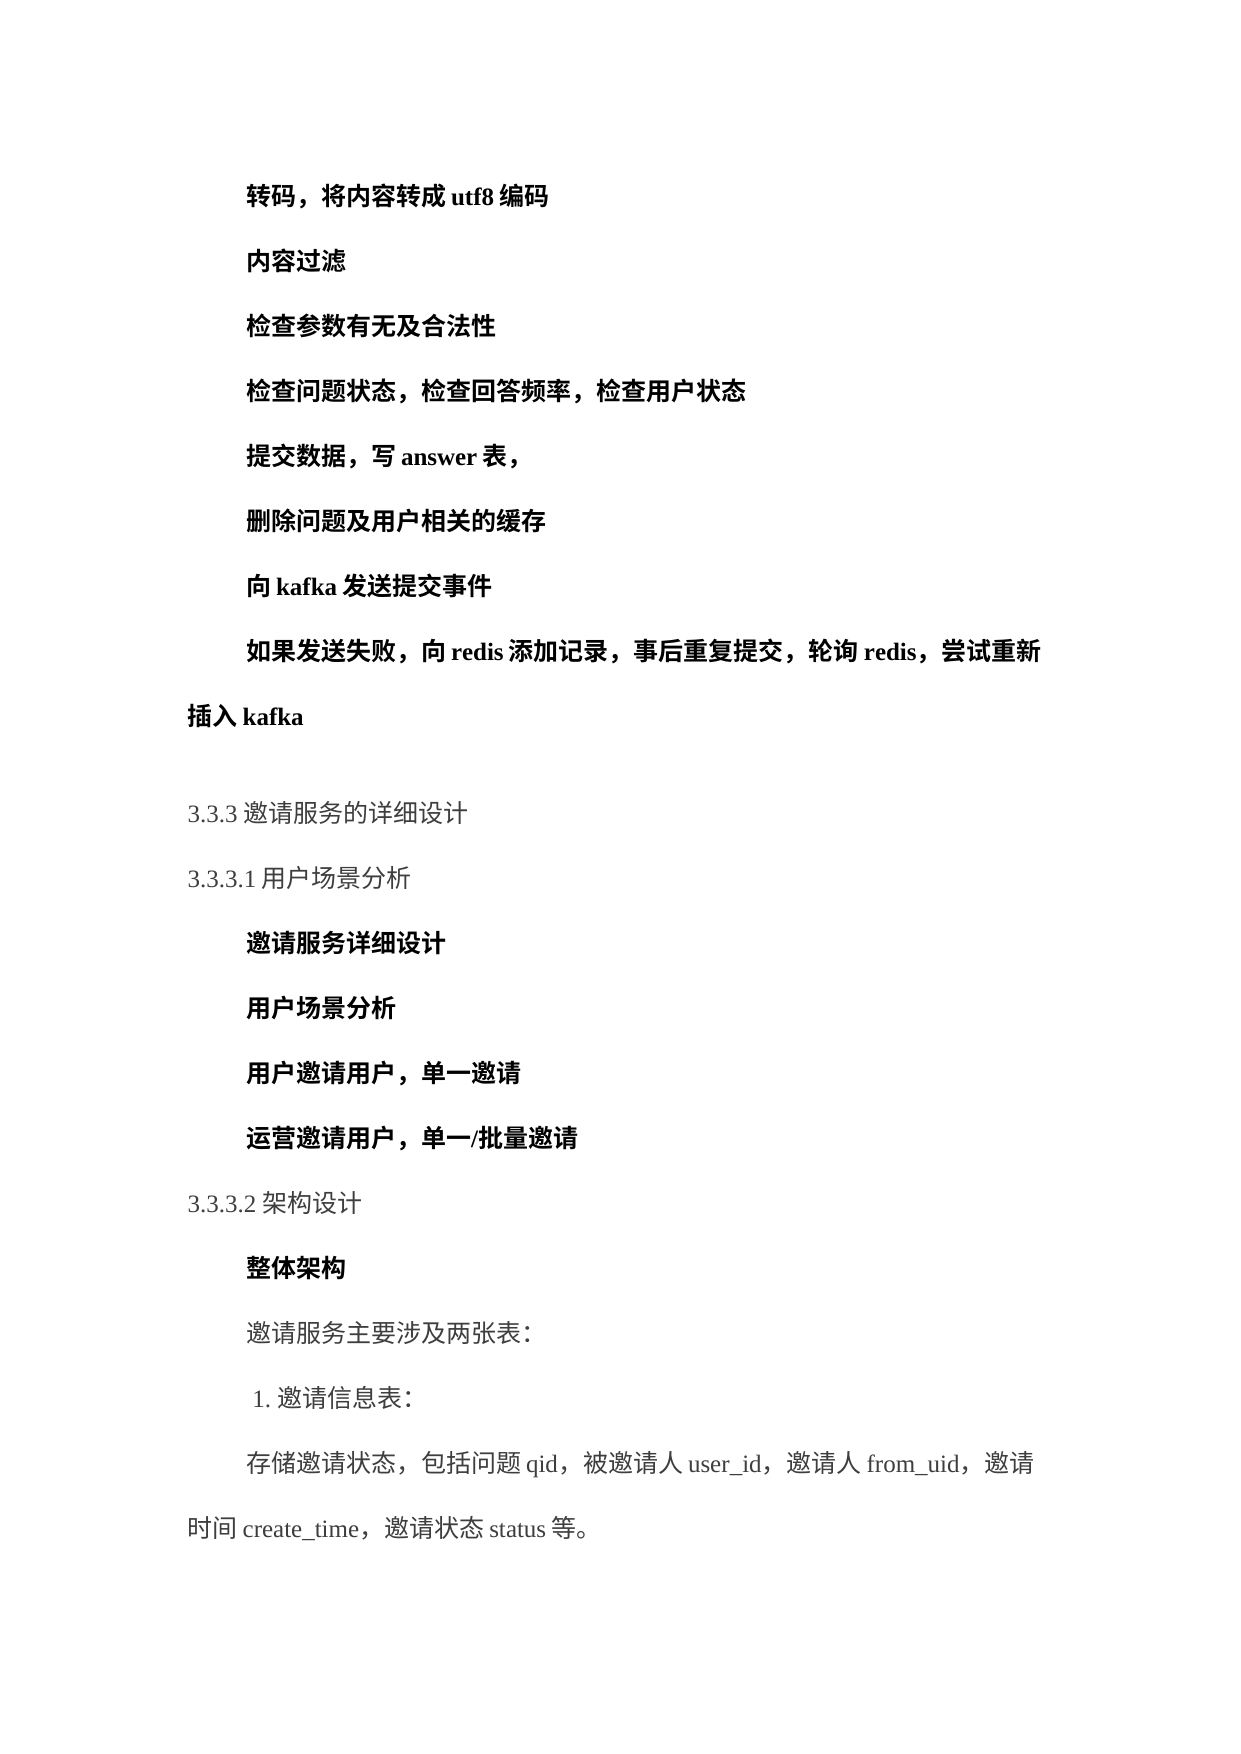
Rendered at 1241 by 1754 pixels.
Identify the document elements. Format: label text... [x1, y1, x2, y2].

text 3.3.3.2 架构设计 [187, 1169, 1053, 1234]
text 整体架构 [187, 1234, 1053, 1299]
text 内容过滤 [187, 227, 1053, 292]
text 3.3.3.1用户场景分析 [187, 844, 1053, 909]
text 检查参数有无及合法性 [187, 292, 1053, 357]
text 1. 邀请信息表： [187, 1364, 1053, 1429]
text 存储邀请状态，包括问题qid，被邀请人user_id，邀请人from_uid，邀请时间create_time，邀请状态status等。 [187, 1429, 1053, 1559]
text 邀请服务主要涉及两张表： [187, 1299, 1053, 1364]
text 提交数据，写answer表， [187, 422, 1053, 487]
text 邀请服务详细设计 [187, 909, 1053, 974]
text 用户场景分析 [187, 974, 1053, 1039]
text 运营邀请用户，单一/批量邀请 [187, 1104, 1053, 1169]
text 删除问题及用户相关的缓存 [187, 487, 1053, 552]
text 检查问题状态，检查回答频率，检查用户状态 [187, 357, 1053, 422]
text 用户邀请用户，单一邀请 [187, 1039, 1053, 1104]
text 3.3.3 邀请服务的详细设计 [187, 779, 1053, 844]
text 向kafka发送提交事件 [187, 552, 1053, 617]
text 转码，将内容转成utf8编码 [187, 162, 1053, 227]
text 如果发送失败，向redis添加记录，事后重复提交，轮询redis，尝试重新插入kafka [187, 617, 1053, 747]
